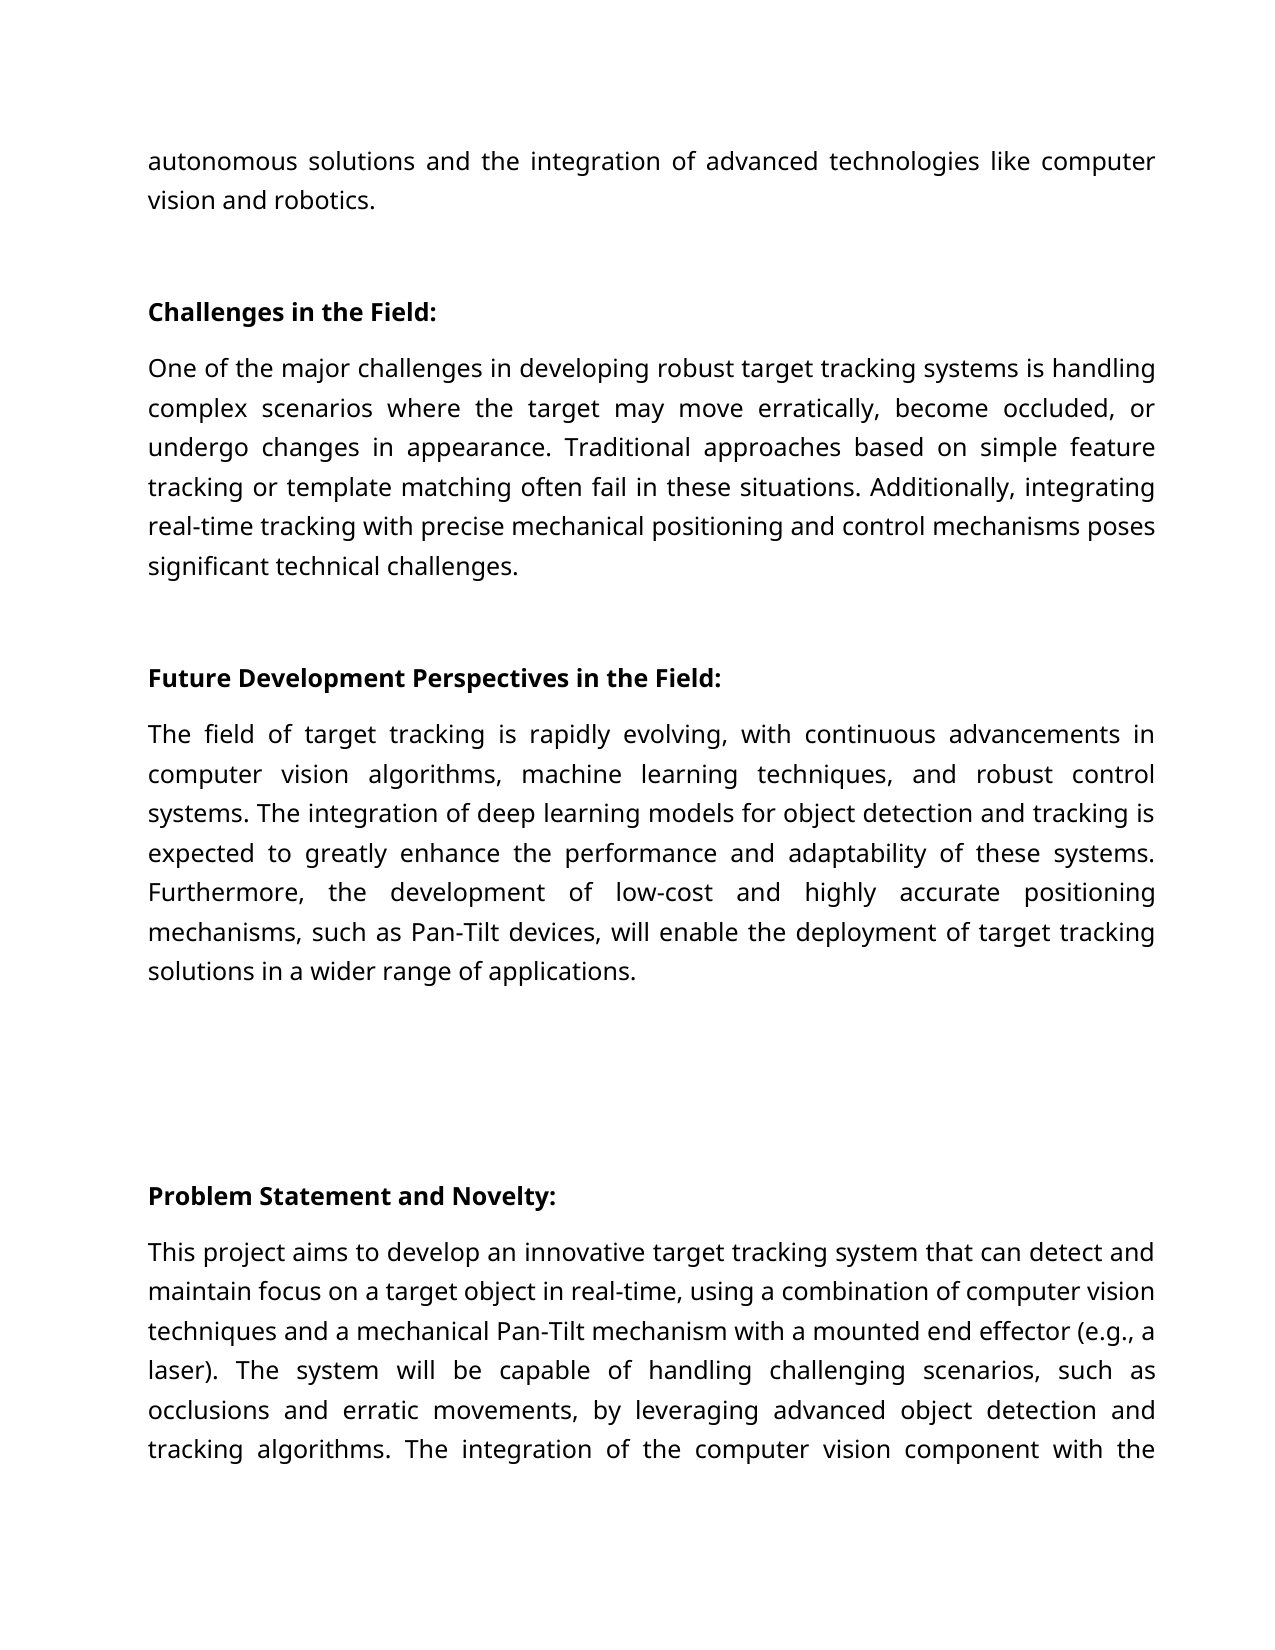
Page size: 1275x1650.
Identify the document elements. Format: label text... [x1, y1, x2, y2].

text The field of target tracking is rapidly evolving, with continuous advancements in computer vision algorithms, machine learning techniques, and robust control systems. The integration of deep learning models for object detection and tracking is expected to greatly enhance the performance and adaptability of these systems. Furthermore, the development of low-cost and highly accurate positioning mechanisms, such as Pan-Tilt devices, will enable the deployment of target tracking solutions in a wider range of applications. [148, 717, 1157, 988]
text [148, 143, 1157, 217]
text Challenges in the Field: [148, 295, 1157, 329]
text Problem Statement and Novelty: [148, 1178, 1157, 1212]
text Future Development Perspectives in the Field: [148, 661, 1157, 695]
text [148, 1234, 1157, 1466]
text One of the major challenges in developing robust target tracking systems is handling complex scenarios where the target may move erratically, become occluded, or undergo changes in appearance. Traditional approaches based on simple feature tracking or template matching often fail in these situations. Additionally, integrating real-time tracking with precise mechanical positioning and control mechanisms poses significant technical challenges. [148, 351, 1157, 582]
